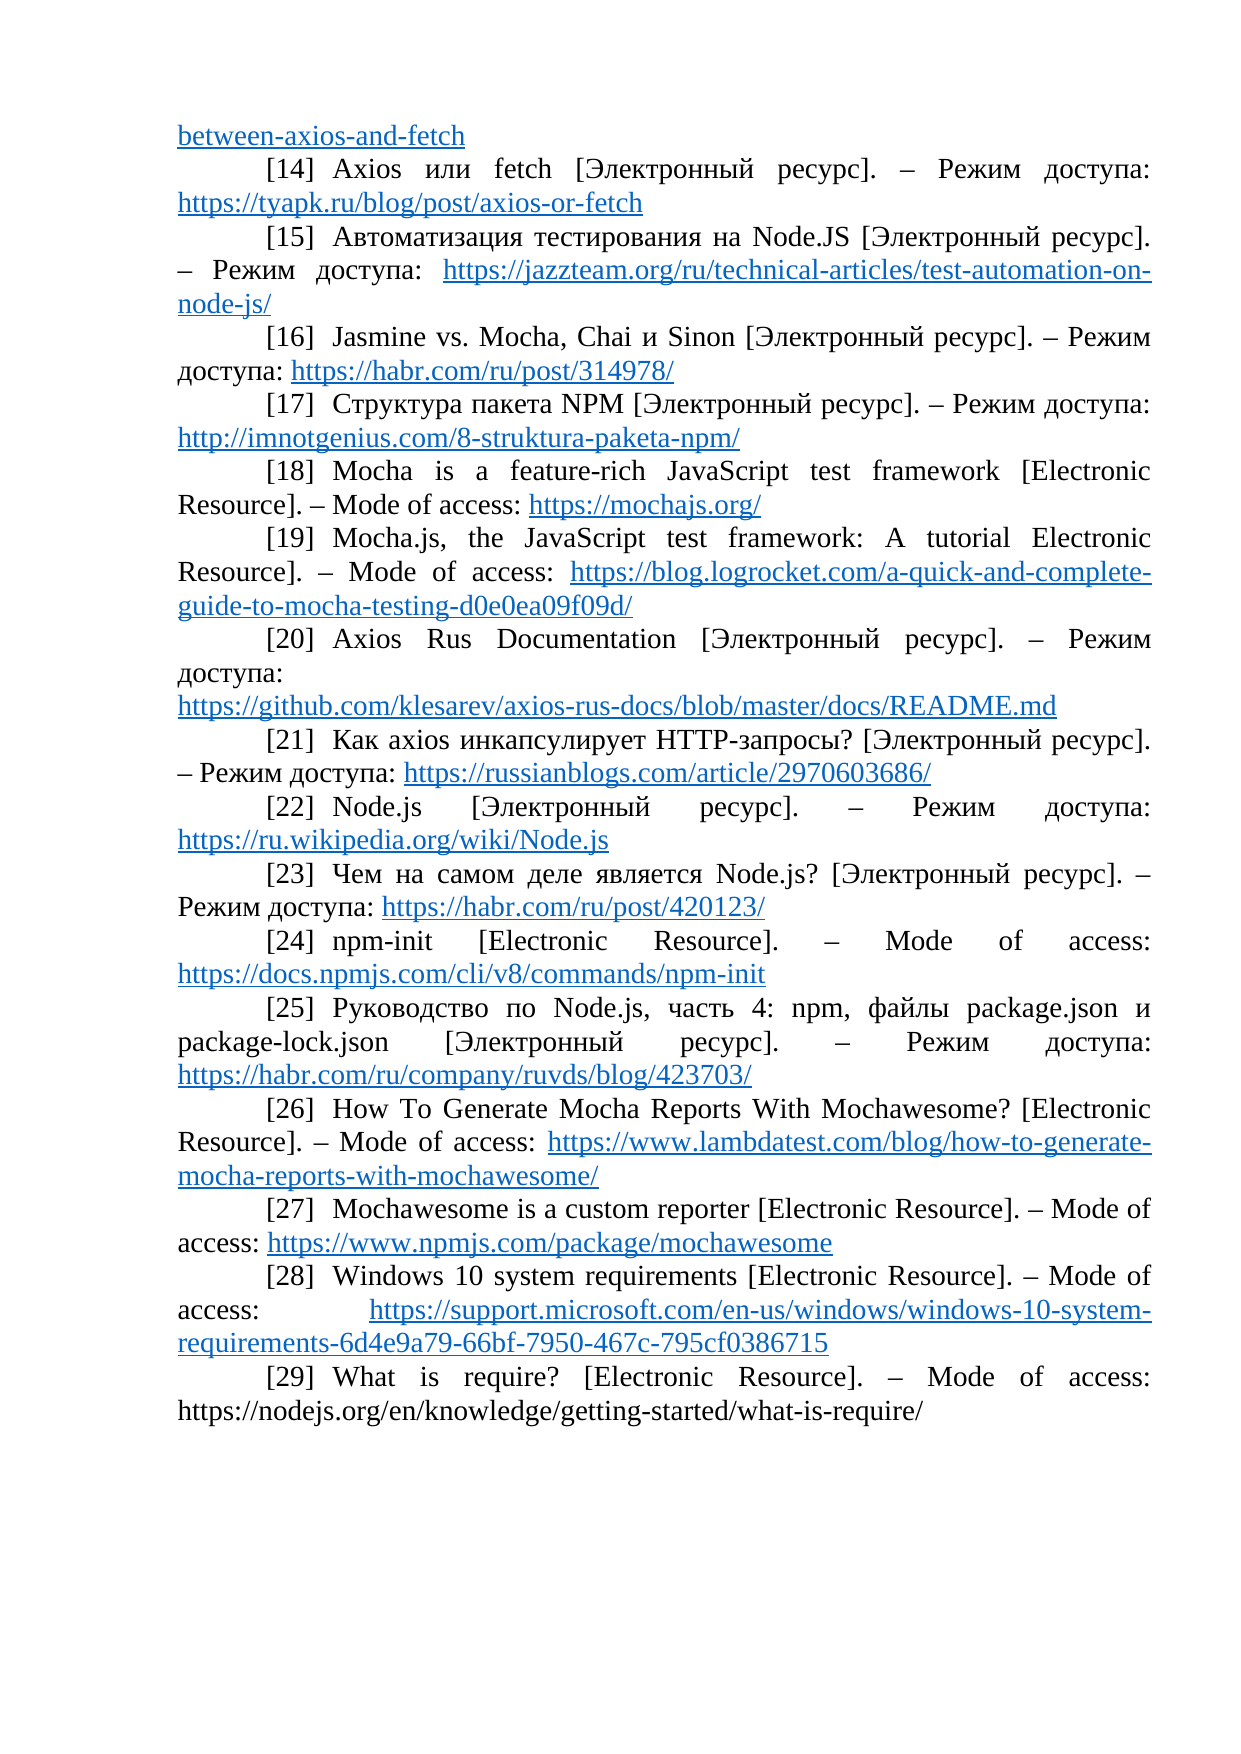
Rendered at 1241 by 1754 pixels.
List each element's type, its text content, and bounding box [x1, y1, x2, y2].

list Автоматизация тестирования на Node.JS [Электронный ресурс]. – Режим доступа: https://jazzteam.org/ru/technical-articles/test-automation-on-node-js/ [177, 219, 1152, 319]
list Mocha.js, the JavaScript test framework: A tutorial Electronic Resource]. – Mode of access: https://blog.logrocket.com/a-quick-and-complete-guide-to-mocha-testing-d0e0ea09f09d/ [177, 521, 1152, 621]
list Axios Rus Documentation [Электронный ресурс]. – Режим доступа: https://github.com/klesarev/axios-rus-docs/blob/master/docs/README.md [177, 621, 1152, 722]
list Axios или fetch [Электронный ресурс]. – Режим доступа: https://tyapk.ru/blog/post/axios-or-fetch [177, 152, 1152, 219]
list Mocha is a feature-rich JavaScript test framework [Electronic Resource]. – Mode of access: https://mochajs.org/ [177, 453, 1152, 521]
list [177, 118, 1152, 152]
list How To Generate Mocha Reports With Mochawesome? [Electronic Resource]. – Mode of access: https://www.lambdatest.com/blog/how-to-generate-mocha-reports-with-mochawesome/ [177, 1091, 1152, 1191]
list Структура пакета NPM [Электронный ресурс]. – Режим доступа: http://imnotgenius.com/8-struktura-paketa-npm/ [177, 386, 1152, 453]
list Как axios инкапсулирует HTTP-запросы? [Электронный ресурс]. – Режим доступа: https://russianblogs.com/article/2970603686/ [177, 722, 1152, 789]
list Jasmine vs. Mocha, Chai и Sinon [Электронный ресурс]. – Режим доступа: https://habr.com/ru/post/314978/ [177, 319, 1152, 386]
list What is require? [Electronic Resource]. – Mode of access: https://nodejs.org/en/knowledge/getting-started/what-is-require/ [177, 1359, 1152, 1426]
list Руководство по Node.js, часть 4: npm, файлы package.json и package-lock.json [Электронный ресурс]. – Режим доступа: https://habr.com/ru/company/ruvds/blog/423703/ [177, 990, 1152, 1091]
list Чем на самом деле является Node.js? [Электронный ресурс]. – Режим доступа: https://habr.com/ru/post/420123/ [177, 856, 1152, 923]
list Mochawesome is a custom reporter [Electronic Resource]. – Mode of access: https://www.npmjs.com/package/mochawesome [177, 1191, 1152, 1258]
list npm-init [Electronic Resource]. – Mode of access: https://docs.npmjs.com/cli/v8/commands/npm-init [177, 923, 1152, 990]
list Windows 10 system requirements [Electronic Resource]. – Mode of access: https://support.microsoft.com/en-us/windows/windows-10-system-requirements-6d4e9a79-66bf-7950-467c-795cf0386715 [177, 1258, 1152, 1359]
list Node.js [Электронный ресурс]. – Режим доступа: https://ru.wikipedia.org/wiki/Node.js [177, 789, 1152, 856]
